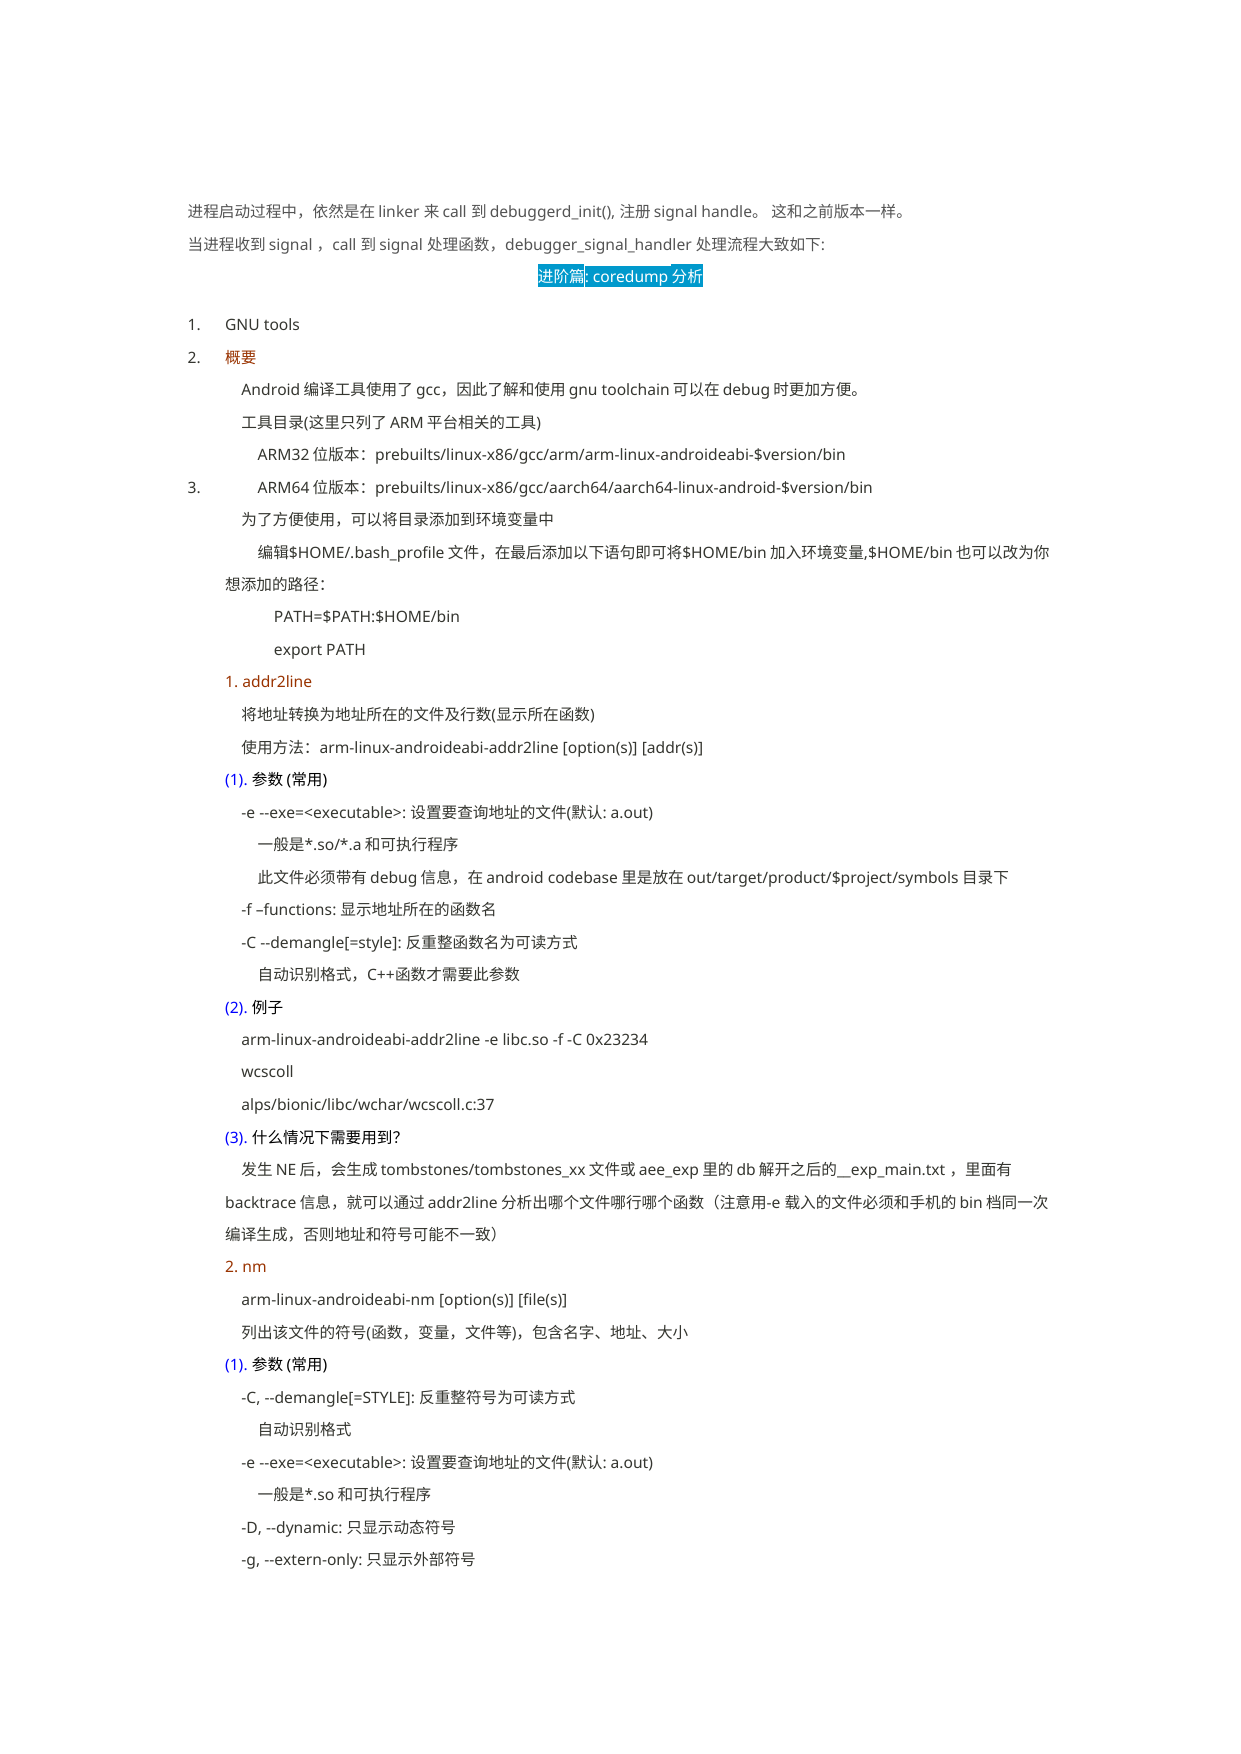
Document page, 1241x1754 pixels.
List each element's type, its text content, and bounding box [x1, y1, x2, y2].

subtitle GNU tools [187, 308, 1053, 340]
picture [572, 277, 582, 282]
list 概要 Android编译工具使用了gcc，因此了解和使用gnu toolchain可以在debug时更加方便。 工具目录(这里只列了ARM平台相关的工具) ARM32位版本：prebuilts/linux-x86/gcc/arm/arm-linux-androideabi-$version/bin [187, 340, 1053, 470]
text 进阶篇: coredump分析 [187, 259, 1053, 292]
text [187, 162, 1053, 259]
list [187, 470, 1053, 1575]
